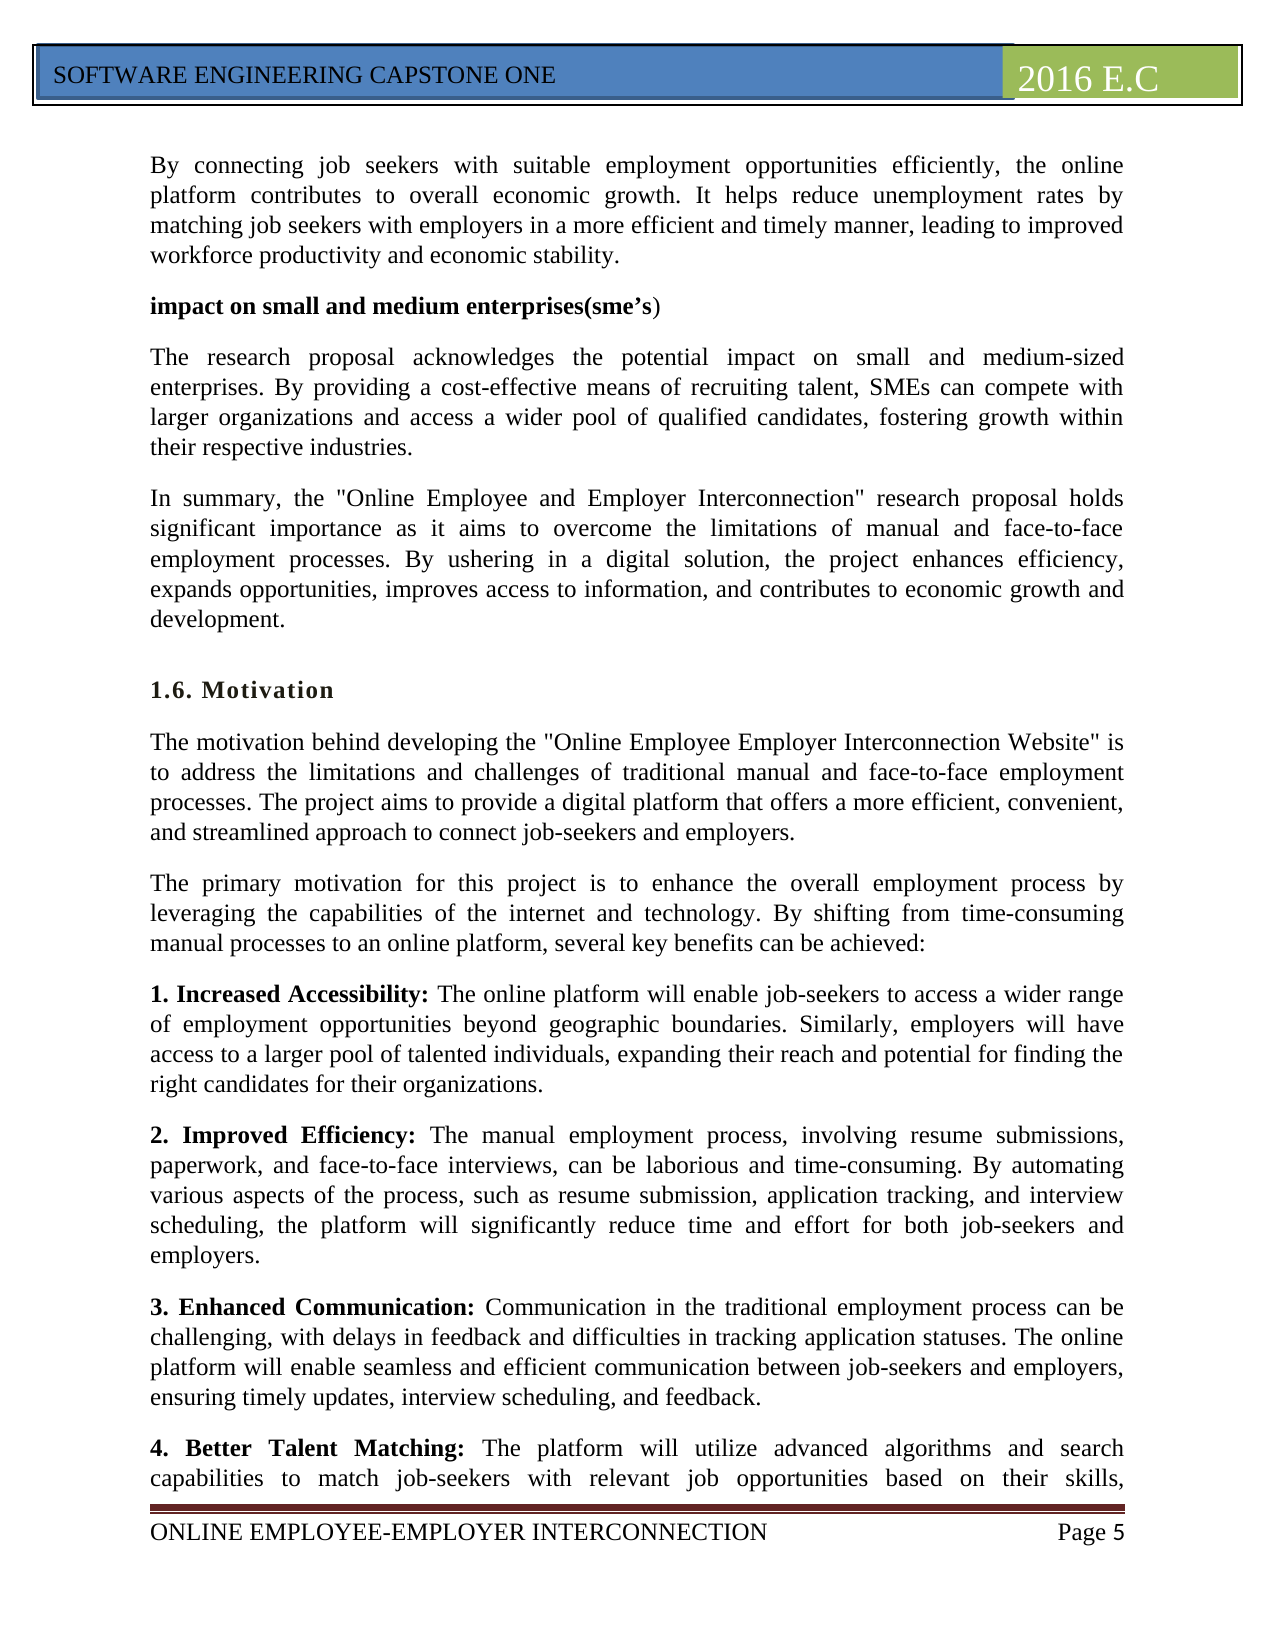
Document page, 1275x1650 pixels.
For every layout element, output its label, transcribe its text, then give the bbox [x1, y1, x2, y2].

text By connecting job seekers with suitable employment opportunities efficiently, the online platform contributes to overall economic growth. It helps reduce unemployment rates by matching job seekers with employers in a more efficient and timely manner, leading to improved workforce productivity and economic stability. [150, 150, 1125, 269]
text impact on small and medium enterprises(sme’s) [150, 291, 1125, 320]
text The motivation behind developing the "Online Employee Employer Interconnection Website" is to address the limitations and challenges of traditional manual and face-to-face employment processes. The project aims to provide a digital platform that offers a more efficient, convenient, and streamlined approach to connect job-seekers and employers. [150, 727, 1125, 846]
text The research proposal acknowledges the potential impact on small and medium-sized enterprises. By providing a cost-effective means of recruiting talent, SMEs can compete with larger organizations and access a wider pool of qualified candidates, fostering growth within their respective industries. [150, 342, 1125, 461]
subtitle 1.6. Motivation [150, 676, 1125, 704]
text 3. Enhanced Communication: Communication in the traditional employment process can be challenging, with delays in feedback and difficulties in tracking application statuses. The online platform will enable seamless and efficient communication between job-seekers and employers, ensuring timely updates, interview scheduling, and feedback. [150, 1292, 1125, 1411]
text The primary motivation for this project is to enhance the overall employment process by leveraging the capabilities of the internet and technology. By shifting from time-consuming manual processes to an online platform, several key benefits can be achieved: [150, 868, 1125, 957]
text In summary, the "Online Employee and Employer Interconnection" research proposal holds significant importance as it aims to overcome the limitations of manual and face-to-face employment processes. By ushering in a digital solution, the project enhances efficiency, expands opportunities, improves access to information, and contributes to economic growth and development. [150, 483, 1125, 633]
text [150, 1433, 1125, 1492]
text 1. Increased Accessibility: The online platform will enable job-seekers to access a wider range of employment opportunities beyond geographic boundaries. Similarly, employers will have access to a larger pool of talented individuals, expanding their reach and potential for finding the right candidates for their organizations. [150, 979, 1125, 1098]
text 2. Improved Efficiency: The manual employment process, involving resume submissions, paperwork, and face-to-face interviews, can be laborious and time-consuming. By automating various aspects of the process, such as resume submission, application tracking, and interview scheduling, the platform will significantly reduce time and effort for both job-seekers and employers. [150, 1120, 1125, 1269]
